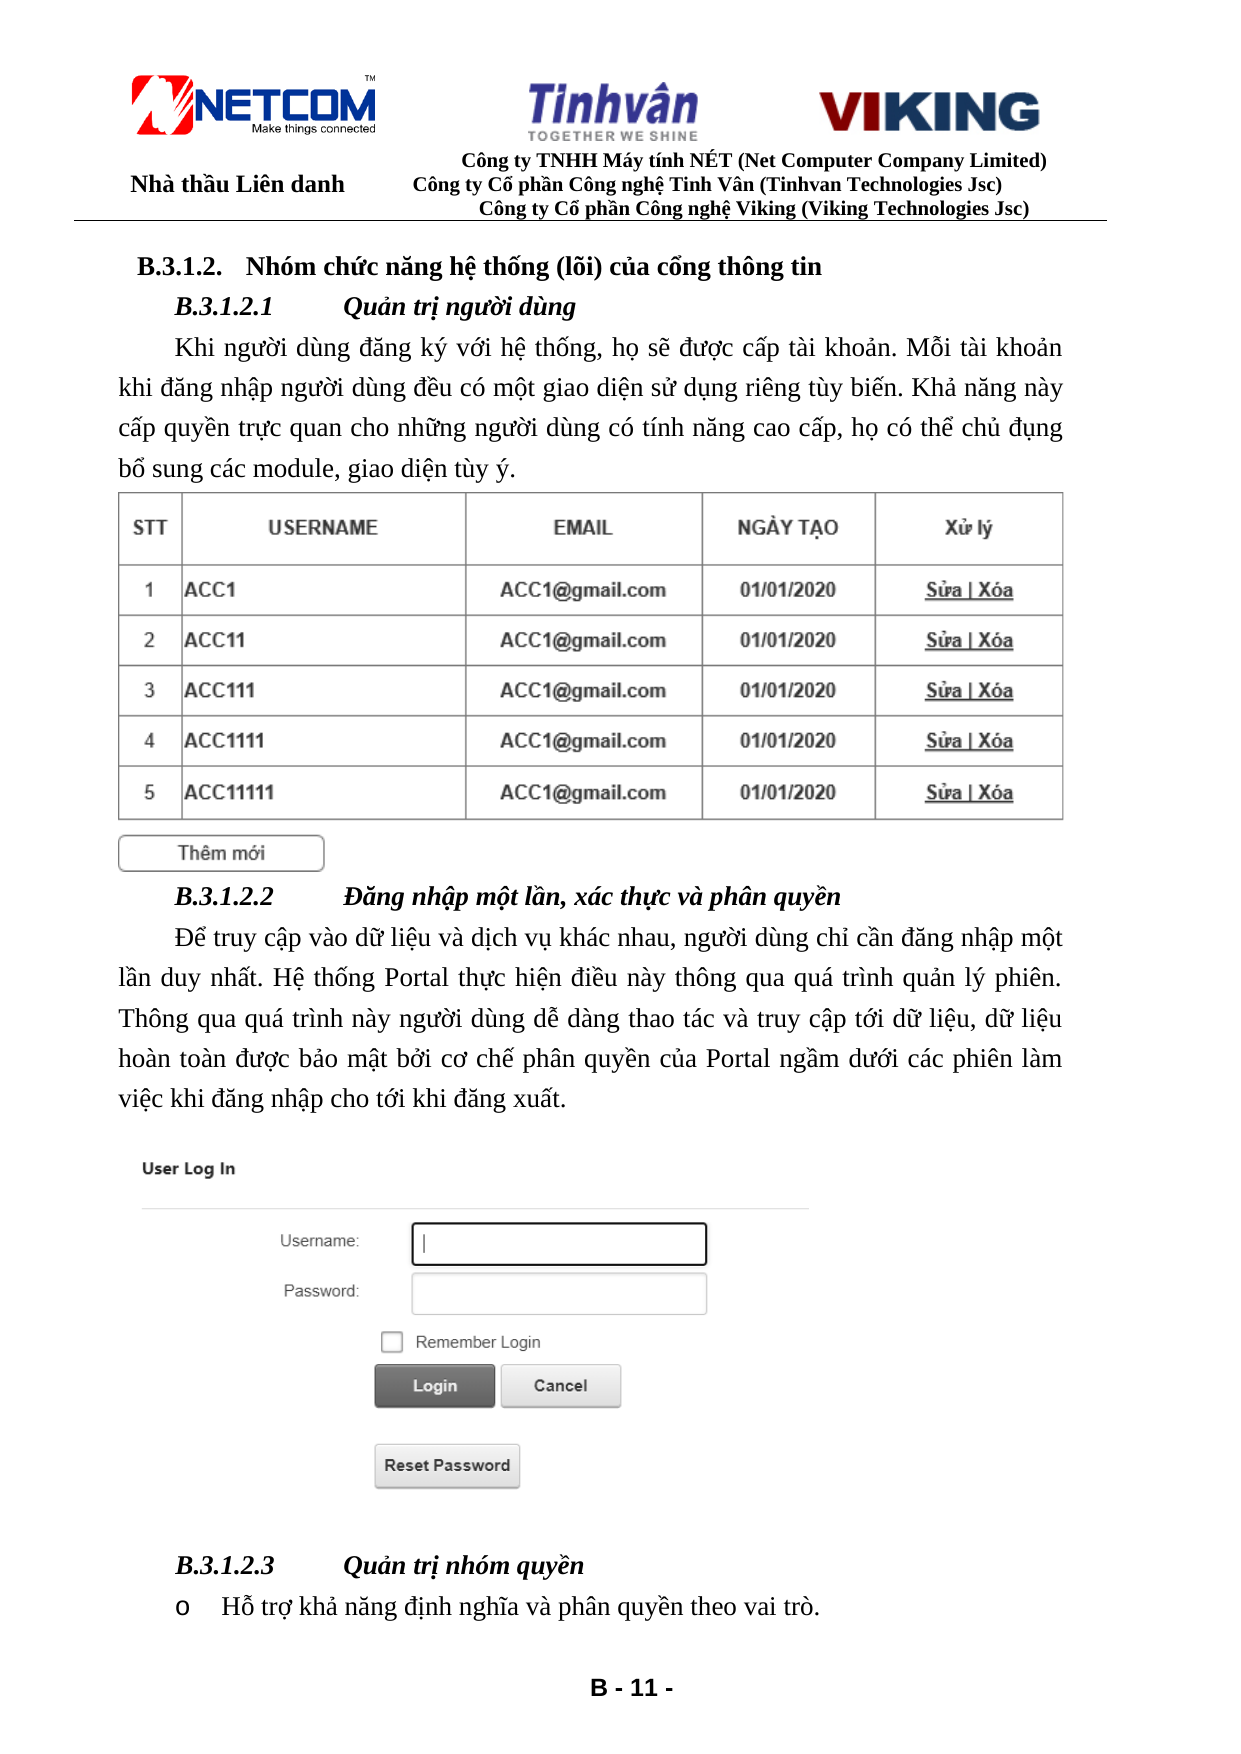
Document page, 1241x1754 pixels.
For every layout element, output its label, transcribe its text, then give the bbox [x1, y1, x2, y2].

picture [528, 82, 698, 141]
subtitle Đăng nhập một lần, xác thực và phân quyền [174, 880, 1063, 912]
subtitle Quản trị nhóm quyền [175, 1549, 1063, 1580]
picture [131, 75, 375, 135]
picture [818, 82, 1041, 144]
text Để truy cập vào dữ liệu và dịch vụ khác nhau, người dùng chỉ cần đăng nhập một lần duy nhất. Hệ thống Portal thực hiện điều này thông qua quá trình quản lý phiên. Thông qua quá trình này người dùng dễ dàng thao tác và truy cập tới dữ liệu, dữ liệu hoàn toàn được bảo mật bởi cơ chế phân quyền của Portal ngầm dưới các phiên làm việc khi đăng nhập cho tới khi đăng xuất. [118, 921, 1063, 1114]
list Hỗ trợ khả năng định nghĩa và phân quyền theo vai trò. [174, 1589, 1063, 1623]
text Khi người dùng đăng ký với hệ thống, họ sẽ được cấp tài khoản. Mỗi tài khoản khi đăng nhập người dùng đều có một giao diện sử dụng riêng tùy biến. Khả năng này cấp quyền trực quan cho những người dùng có tính năng cao cấp, họ có thể chủ đụng bổ sung các module, giao diện tùy ý. [118, 331, 1063, 483]
subtitle Quản trị người dùng [174, 290, 1063, 321]
subtitle Nhóm chức năng hệ thống (lõi) của cổng thông tin [137, 250, 1063, 281]
picture [118, 492, 1064, 872]
